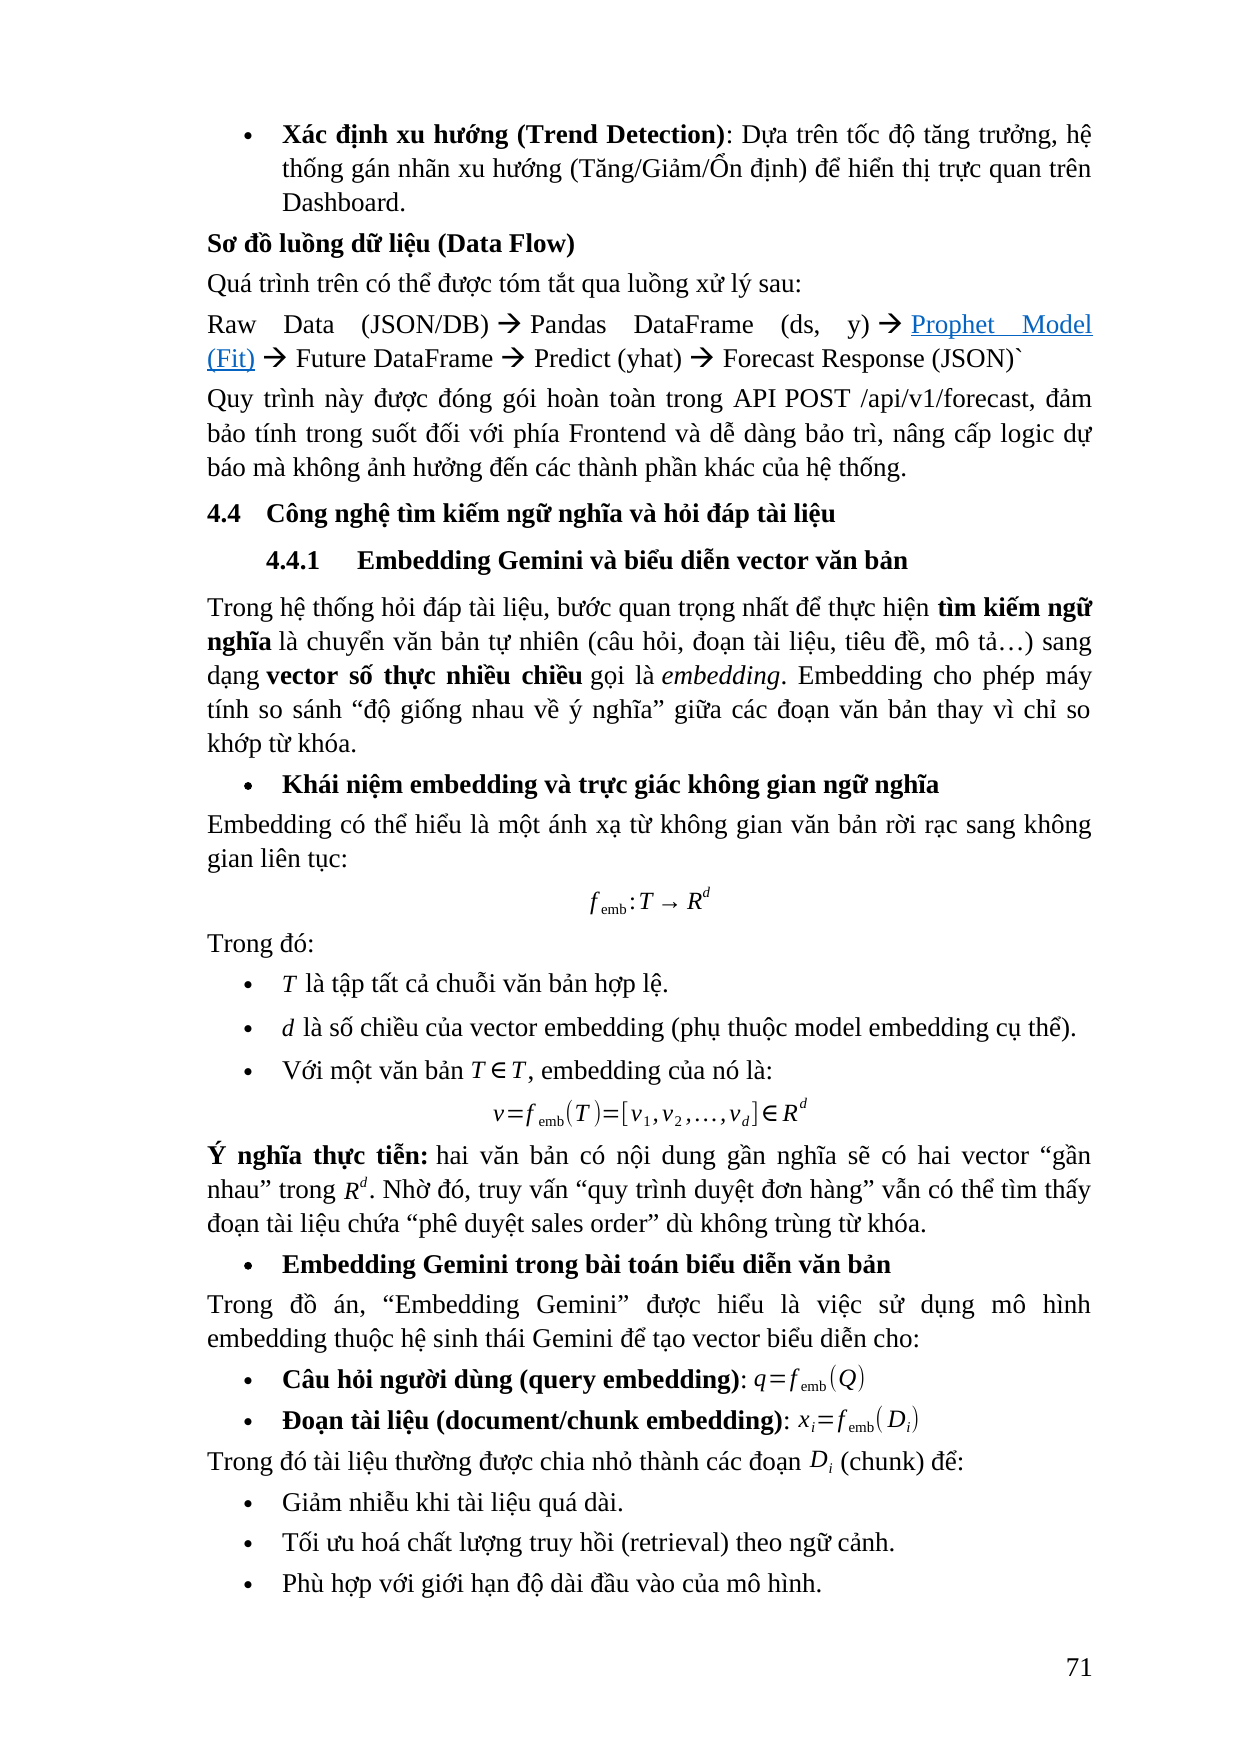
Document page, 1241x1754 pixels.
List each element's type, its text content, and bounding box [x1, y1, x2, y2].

list Giảm nhiễu khi tài liệu quá dài. [244, 1486, 1092, 1517]
text Trong đó: [207, 927, 1092, 958]
list Embedding Gemini trong bài toán biểu diễn văn bản [244, 1248, 1092, 1279]
text Trong hệ thống hỏi đáp tài liệu, bước quan trọng nhất để thực hiện tìm kiếm ngữ nghĩa là chuyển văn bản tự nhiên (câu hỏi, đoạn tài liệu, tiêu đề, mô tả…) sang dạng vector số thực nhiều chiều gọi là embedding. Embedding cho phép máy tính so sánh “độ giống nhau về ý nghĩa” giữa các đoạn văn bản thay vì chỉ so khớp từ khóa. [207, 591, 1092, 759]
list là số chiều của vector embedding (phụ thuộc model embedding cụ thể). [244, 1011, 1092, 1045]
text Sơ đồ luồng dữ liệu (Data Flow) [207, 227, 1092, 258]
text Quy trình này được đóng gói hoàn toàn trong API POST /api/v1/forecast, đảm bảo tính trong suốt đối với phía Frontend và dễ dàng bảo trì, nâng cấp logic dự báo mà không ảnh hưởng đến các thành phần khác của hệ thống. [207, 383, 1092, 482]
text Raw Data (JSON/DB) Pandas DataFrame (ds, y) Prophet Model (Fit) Future DataFrame Predict (yhat) Forecast Response (JSON)` [207, 308, 1092, 373]
list Xác định xu hướng (Trend Detection): Dựa trên tốc độ tăng trưởng, hệ thống gán nhãn xu hướng (Tăng/Giảm/Ổn định) để hiển thị trực quan trên Dashboard. [244, 118, 1092, 218]
subtitle Công nghệ tìm kiếm ngữ nghĩa và hỏi đáp tài liệu [207, 498, 1092, 529]
text Trong đồ án, “Embedding Gemini” được hiểu là việc sử dụng mô hình embedding thuộc hệ sinh thái Gemini để tạo vector biểu diễn cho: [207, 1288, 1092, 1353]
list Câu hỏi người dùng (query embedding): [244, 1363, 1092, 1395]
text Ý nghĩa thực tiễn: hai văn bản có nội dung gần nghĩa sẽ có hai vector “gần nhau” trong . Nhờ đó, truy vấn “quy trình duyệt đơn hàng” vẫn có thể tìm thấy đoạn tài liệu chứa “phê duyệt sales order” dù không trùng từ khóa. [207, 1139, 1092, 1238]
subtitle Embedding Gemini và biểu diễn vector văn bản [266, 544, 1092, 575]
list là tập tất cả chuỗi văn bản hợp lệ. [244, 968, 1092, 1002]
list Đoạn tài liệu (document/chunk embedding): [244, 1404, 1092, 1436]
list Tối ưu hoá chất lượng truy hồi (retrieval) theo ngữ cảnh. [244, 1526, 1092, 1557]
text Trong đó tài liệu thường được chia nhỏ thành các đoạn (chunk) để: [207, 1445, 1092, 1477]
text Embedding có thể hiểu là một ánh xạ từ không gian văn bản rời rạc sang không gian liên tục: [207, 808, 1092, 874]
text Quá trình trên có thể được tóm tắt qua luồng xử lý sau: [207, 267, 1092, 298]
list Với một văn bản , embedding của nó là: [244, 1054, 1092, 1086]
list Phù hợp với giới hạn độ dài đầu vào của mô hình. [244, 1567, 1092, 1598]
list Khái niệm embedding và trực giác không gian ngữ nghĩa [244, 768, 1092, 799]
